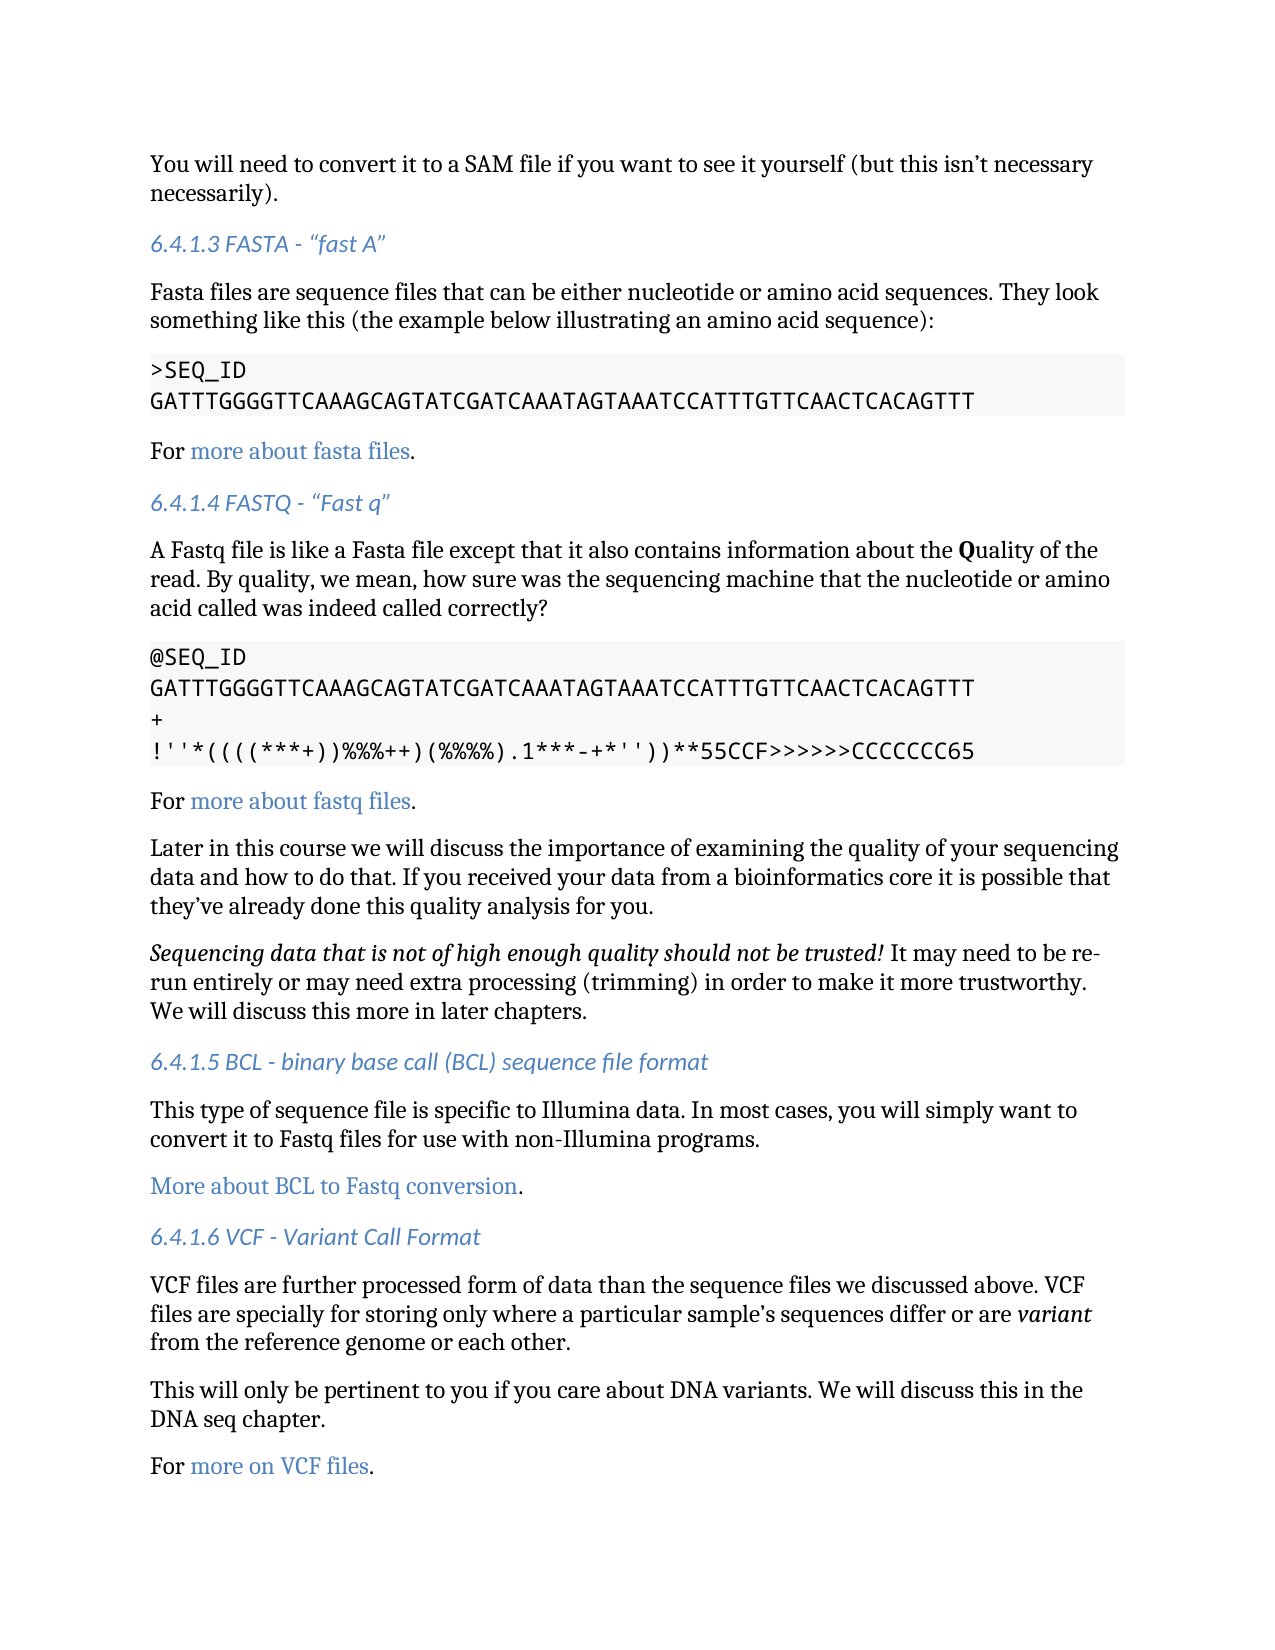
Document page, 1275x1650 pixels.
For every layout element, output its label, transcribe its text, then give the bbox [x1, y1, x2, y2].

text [150, 150, 1125, 207]
text For more on VCF files. [150, 1452, 1125, 1481]
text For more about fastq files. [150, 787, 1125, 816]
text >SEQ_ID GATTTGGGGTTCAAAGCAGTATCGATCAAATAGTAAATCCATTTGTTCAACTCACAGTTT [150, 354, 1125, 416]
text Fasta files are sequence files that can be either nucleotide or amino acid sequences. They look something like this (the example below illustrating an amino acid sequence): [150, 278, 1125, 335]
subtitle 6.4.1.6 VCF - Variant Call Format [150, 1222, 1125, 1252]
text This will only be pertinent to you if you care about DNA variants. We will discuss this in the DNA seq chapter. [150, 1376, 1125, 1433]
text @SEQ_ID GATTTGGGGTTCAAAGCAGTATCGATCAAATAGTAAATCCATTTGTTCAACTCACAGTTT + !''*((((***+))%%%++)(%%%%).1***-+*''))**55CCF>>>>>>CCCCCCC65 [150, 641, 1125, 766]
text Sequencing data that is not of high enough quality should not be trusted! It may need to be re-run entirely or may need extra processing (trimming) in order to make it more trustworthy. We will discuss this more in later chapters. [150, 939, 1125, 1026]
text A Fastq file is like a Fasta file except that it also contains information about the Quality of the read. By quality, we mean, how sure was the sequencing machine that the nucleotide or amino acid called was indeed called correctly? [150, 536, 1125, 622]
subtitle 6.4.1.3 FASTA - “fast A” [150, 228, 1125, 259]
subtitle 6.4.1.4 FASTQ - “Fast q” [150, 487, 1125, 517]
text This type of sequence file is specific to Illumina data. In most cases, you will simply want to convert it to Fastq files for use with non-Illumina programs. [150, 1096, 1125, 1153]
text Later in this course we will discuss the importance of examining the quality of your sequencing data and how to do that. If you received your data from a bioinformatics core it is possible that they’ve already done this quality analysis for you. [150, 834, 1125, 921]
text More about BCL to Fastq conversion. [150, 1172, 1125, 1201]
subtitle 6.4.1.5 BCL - binary base call (BCL) sequence file format [150, 1046, 1125, 1077]
text VCF files are further processed form of data than the sequence files we discussed above. VCF files are specially for storing only where a particular sample’s sequences differ or are variant from the reference genome or each other. [150, 1271, 1125, 1357]
text For more about fasta files. [150, 437, 1125, 466]
